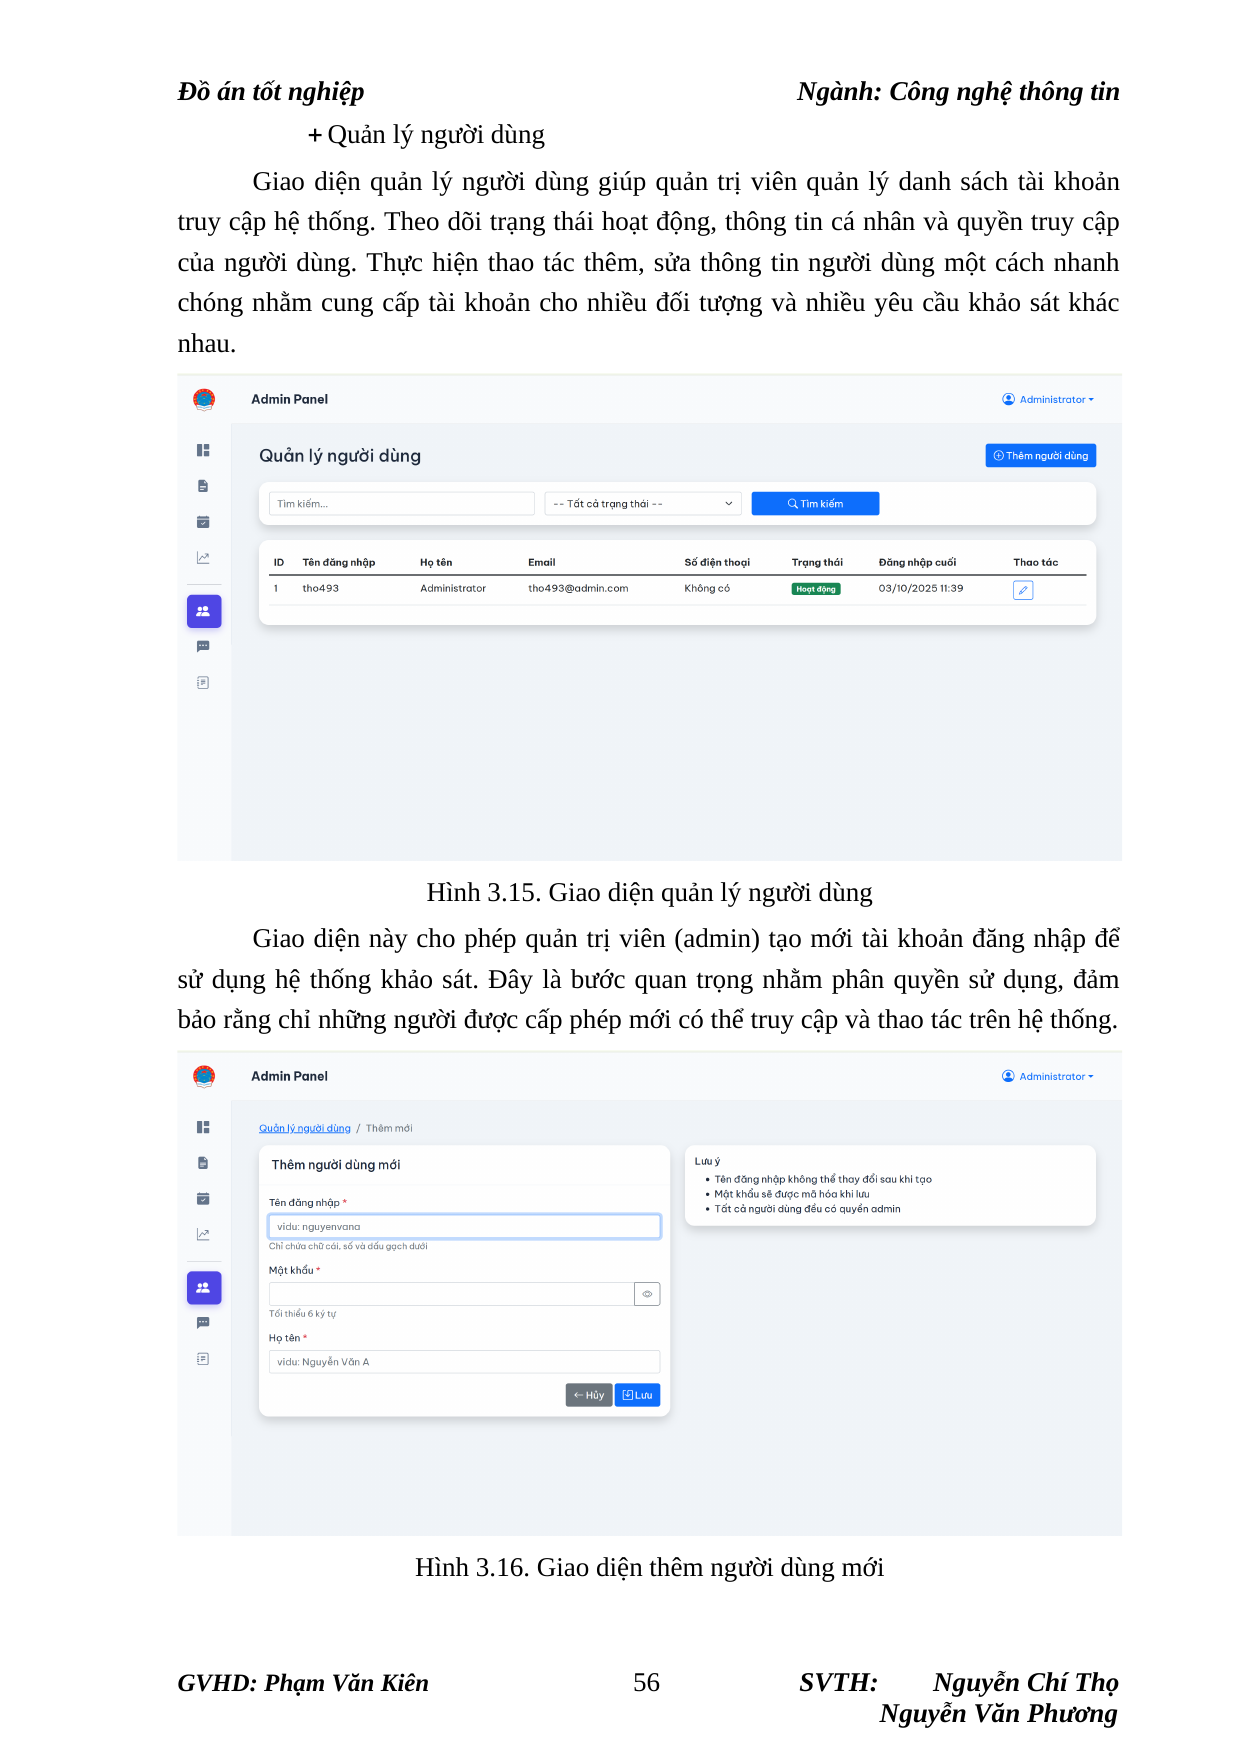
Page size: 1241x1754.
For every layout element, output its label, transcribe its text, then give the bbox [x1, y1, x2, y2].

picture [177, 373, 1123, 861]
text Giao diện này cho phép quản trị viên (admin) tạo mới tài khoản đăng nhập để sử dụng hệ thống khảo sát. Đây là bước quan trọng nhằm phân quyền sử dụng, đảm bảo rằng chỉ những người được cấp phép mới có thể truy cập và thao tác trên hệ thống. [177, 923, 1122, 1034]
text Hình 3.15. Giao diện quản lý người dùng [177, 876, 1122, 907]
text Hình 3.16. Giao diện thêm người dùng mới [177, 1552, 1122, 1583]
text Giao diện quản lý người dùng giúp quản trị viên quản lý danh sách tài khoản truy cập hệ thống. Theo dõi trạng thái hoạt động, thông tin cá nhân và quyền truy cập của người dùng. Thực hiện thao tác thêm, sửa thông tin người dùng một cách nhanh chóng nhằm cung cấp tài khoản cho nhiều đối tượng và nhiều yêu cầu khảo sát khác nhau. [177, 165, 1122, 358]
picture [177, 1050, 1123, 1536]
text Quản lý người dùng [177, 118, 1122, 149]
